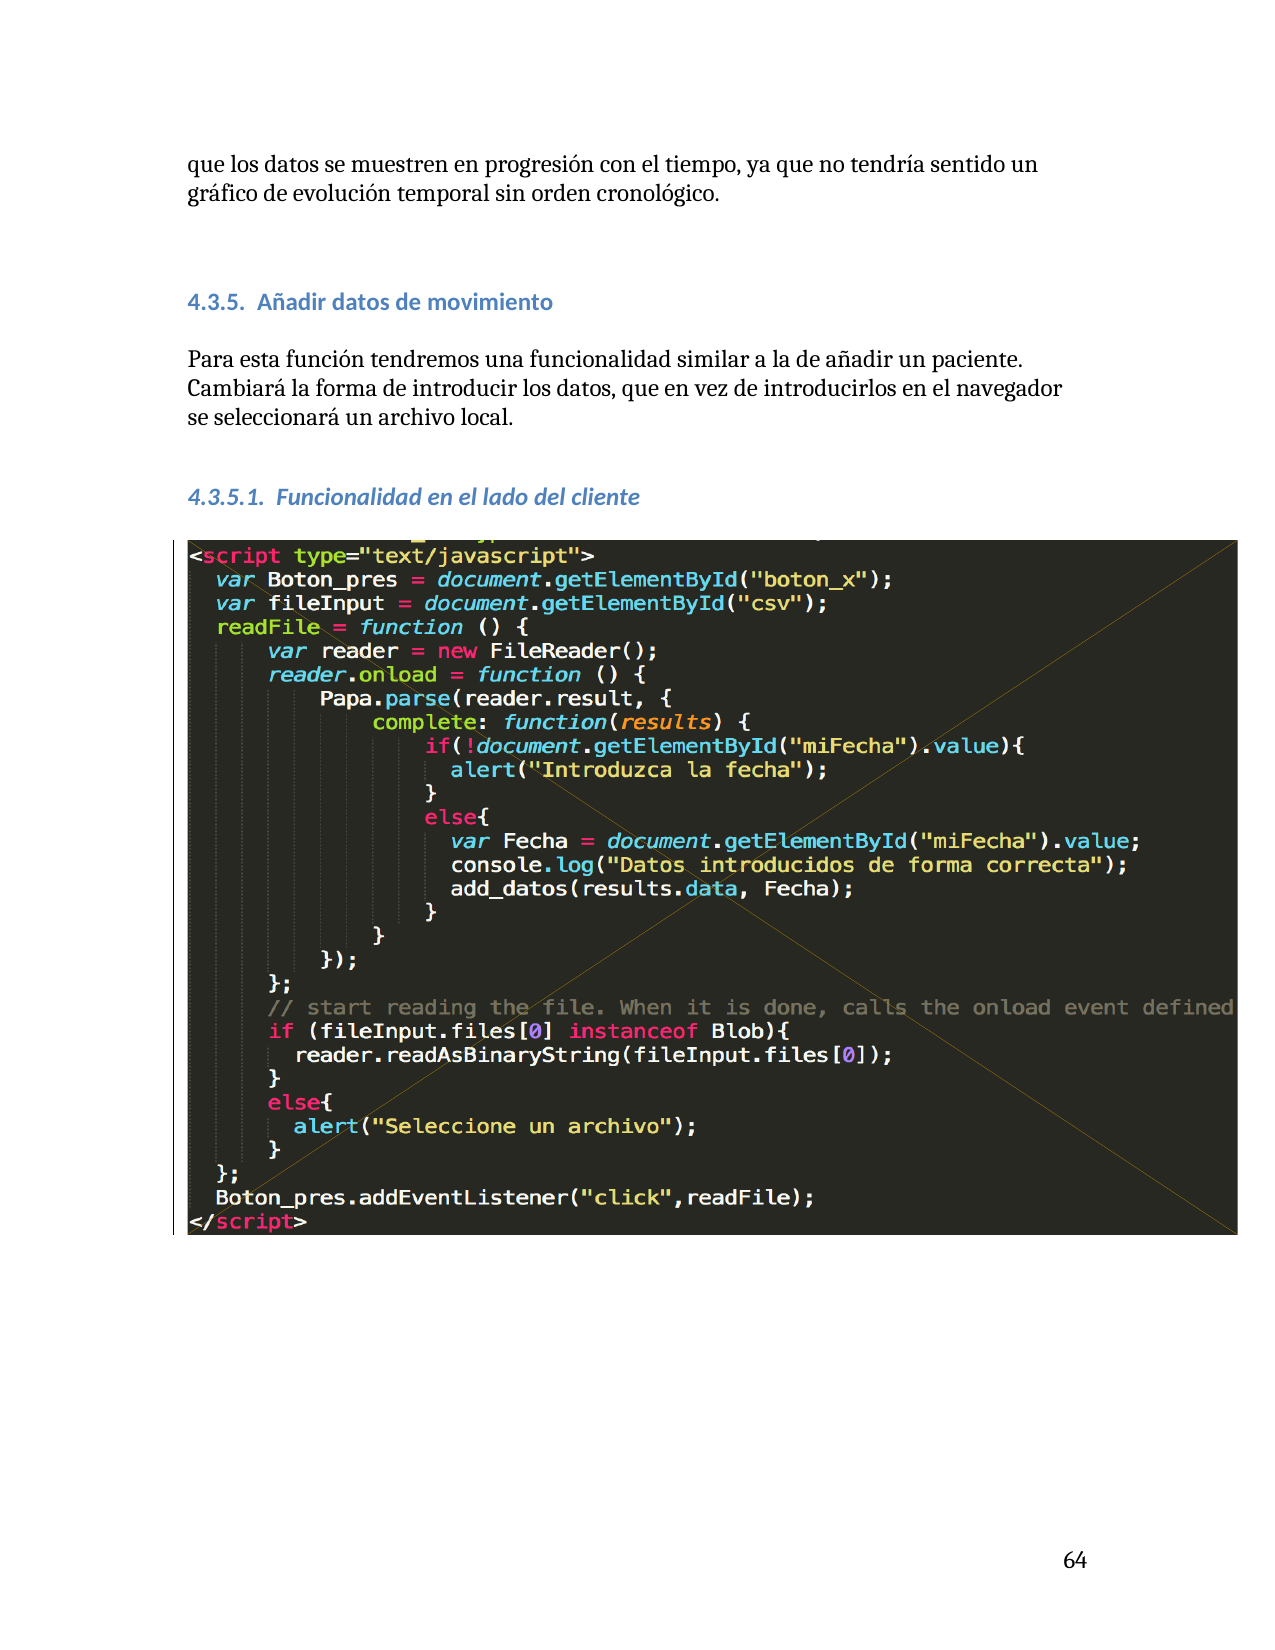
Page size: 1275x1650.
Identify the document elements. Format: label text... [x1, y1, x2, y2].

text Para esta función tendremos una funcionalidad similar a la de añadir un paciente. Cambiará la forma de introducir los datos, que en vez de introducirlos en el navegador se seleccionará un archivo local. [187, 345, 1087, 431]
picture [189, 888, 1236, 1235]
picture [714, 541, 1238, 1234]
picture [189, 540, 1236, 886]
subtitle 4.3.5. Añadir datos de movimiento [187, 286, 1087, 316]
subtitle 4.3.5.1. Funcionalidad en el lado del cliente [187, 481, 1087, 511]
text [187, 150, 1087, 207]
picture [187, 541, 711, 1234]
